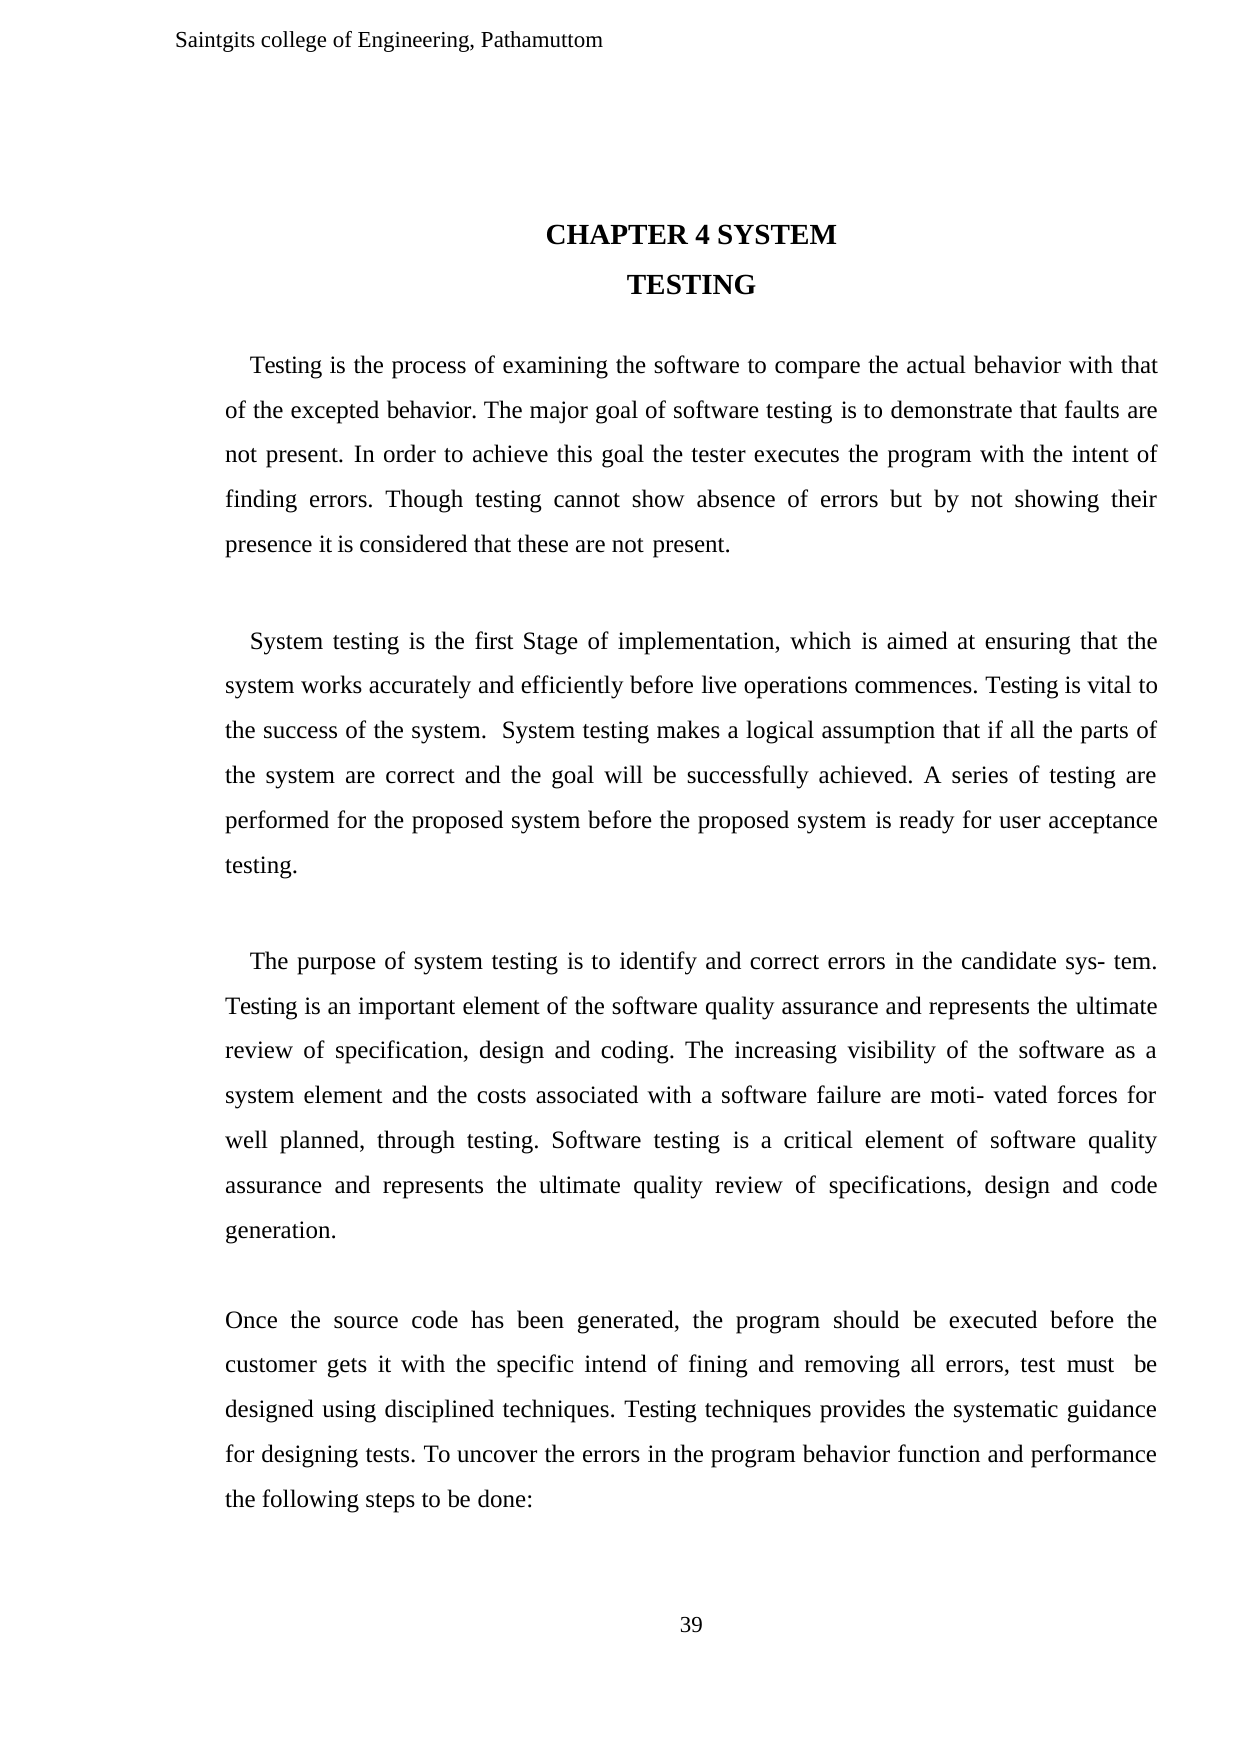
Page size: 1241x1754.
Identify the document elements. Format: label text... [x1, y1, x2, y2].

text Once the source code has been generated, the program should be executed before the customer gets it with the specific intend of fining and removing all errors, test must be designed using disciplined techniques. Testing techniques provides the systematic guidance for designing tests. To uncover the errors in the program behavior function and performance the following steps to be done: [225, 1305, 1157, 1513]
text The purpose of system testing is to identify and correct errors in the candidate sys- tem. Testing is an important element of the software quality assurance and represents the ultimate review of specification, design and coding. The increasing visibility of the software as a system element and the costs associated with a software failure are moti- vated forces for well planned, through testing. Software testing is a critical element of software quality assurance and represents the ultimate quality review of specifications, design and code generation. [225, 946, 1158, 1243]
text Testing is the process of examining the software to compare the actual behavior with that of the excepted behavior. The major goal of software testing is to demonstrate that faults are not present. In order to achieve this goal the tester executes the program with the intent of finding errors. Though testing cannot show absence of errors but by not showing their presence it is considered that these are not present. [225, 350, 1158, 558]
text System testing is the first Stage of implementation, which is aimed at ensuring that the system works accurately and efficiently before live operations commences. Testing is vital to the success of the system. System testing makes a logical assumption that if all the parts of the system are correct and the goal will be successfully achieved. A series of testing are performed for the proposed system before the proposed system is ready for user acceptance testing. [225, 626, 1158, 878]
subtitle CHAPTER 4 SYSTEM TESTING [526, 217, 856, 301]
